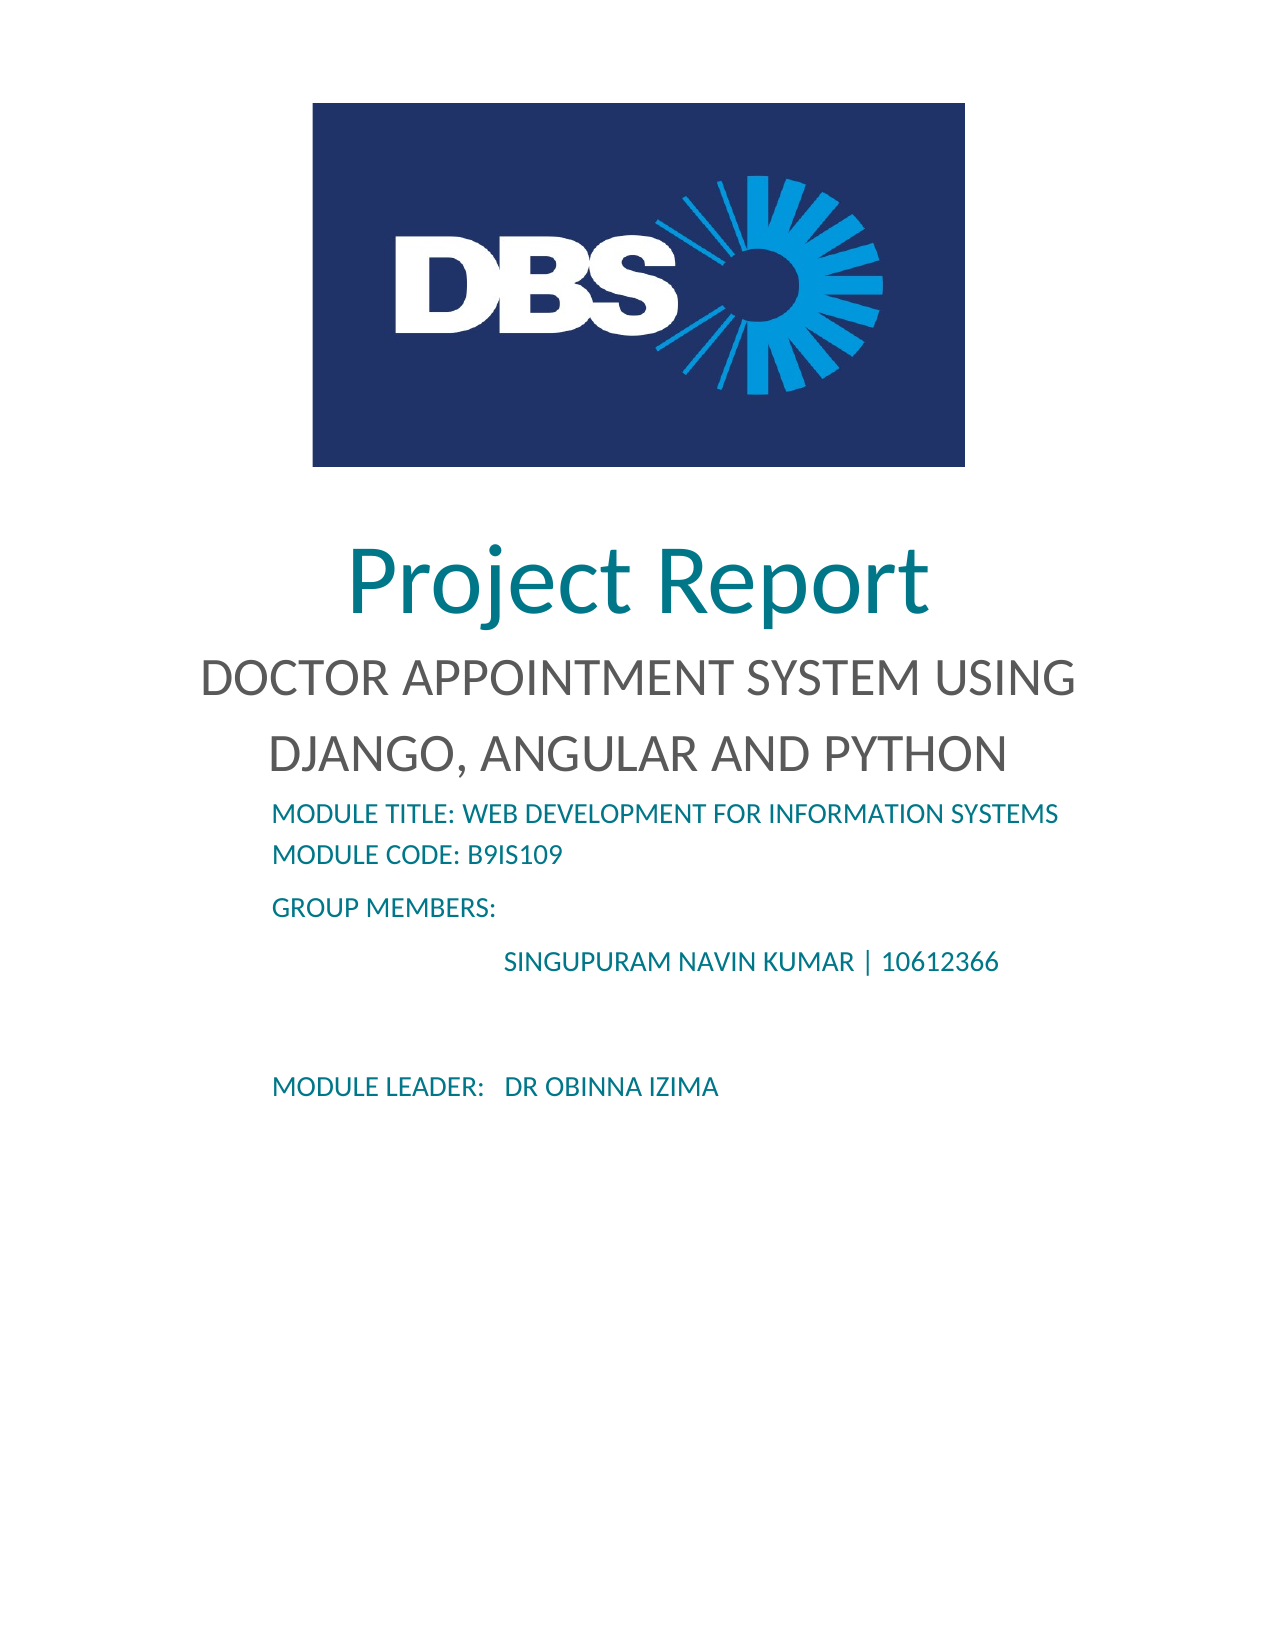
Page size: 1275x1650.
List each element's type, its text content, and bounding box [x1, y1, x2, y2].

subtitle Module Title: Web Development for Information Systems [139, 795, 1137, 830]
title Project Report [139, 516, 1137, 638]
picture [312, 103, 965, 467]
subtitle GROUP MEMBERS: [139, 889, 1137, 925]
subtitle SINGUPURAM NAVIN KUMAR | 10612366 [272, 943, 1137, 978]
subtitle Module Code: B9IS109 [139, 836, 1137, 871]
subtitle Module Leader: Dr Obinna Izima [139, 1068, 1137, 1103]
subtitle DOCTOR APPOINTMENT SYSTEM USING DJANGO, ANGULAR AND PYTHON [139, 643, 1137, 785]
